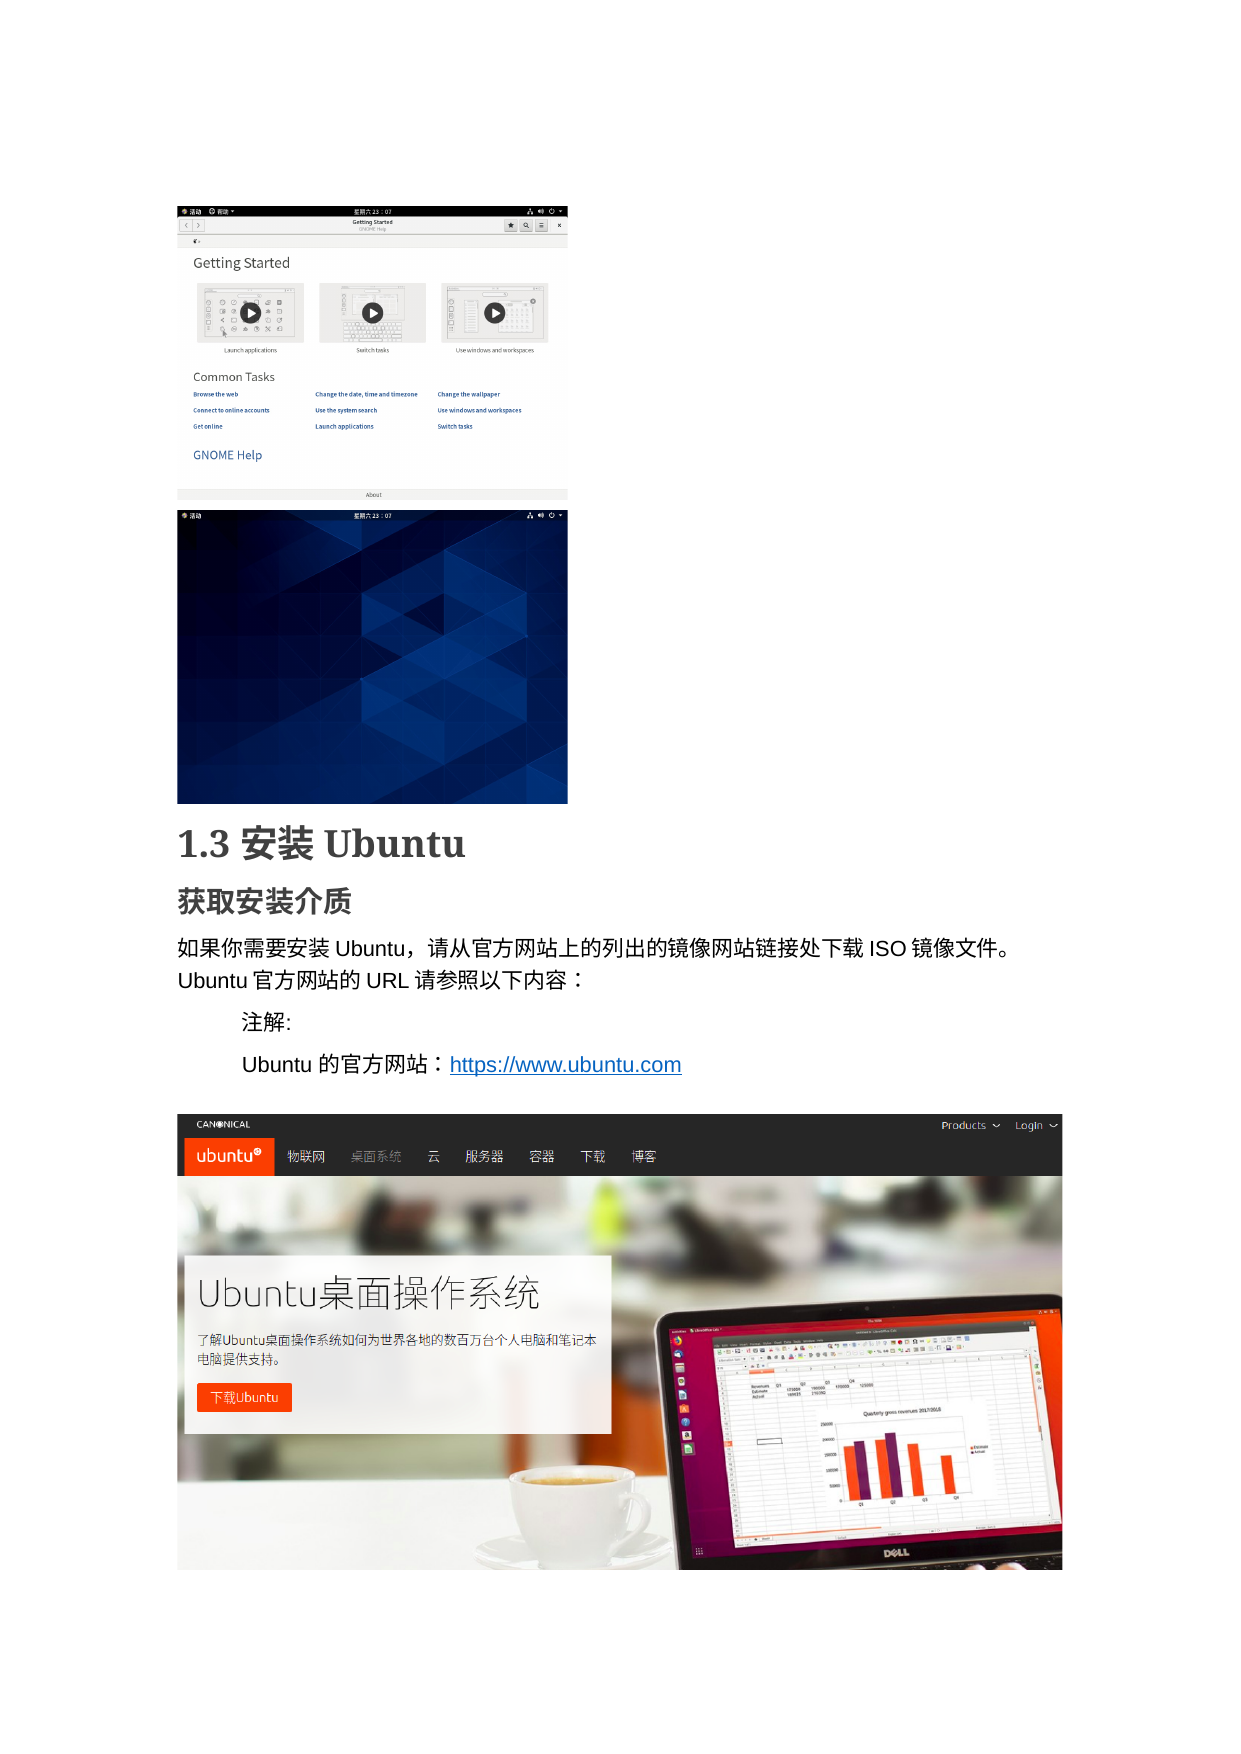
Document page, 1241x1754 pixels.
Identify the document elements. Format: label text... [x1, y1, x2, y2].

table_cell Ubuntu 的官方网站：https://www.ubuntu.com [230, 1047, 1010, 1089]
picture [177, 206, 568, 500]
picture [177, 1114, 1063, 1570]
picture [177, 510, 568, 804]
subtitle 获取安装介质 [177, 878, 1063, 921]
text 如果你需要安装Ubuntu，请从官方网站上的列出的镜像网站链接处下载ISO镜像文件。Ubuntu官方网站的URL请参照以下内容： [177, 931, 1063, 994]
table_header 注解: [230, 1005, 1010, 1047]
subtitle 1.3 安装 Ubuntu [177, 814, 1063, 868]
